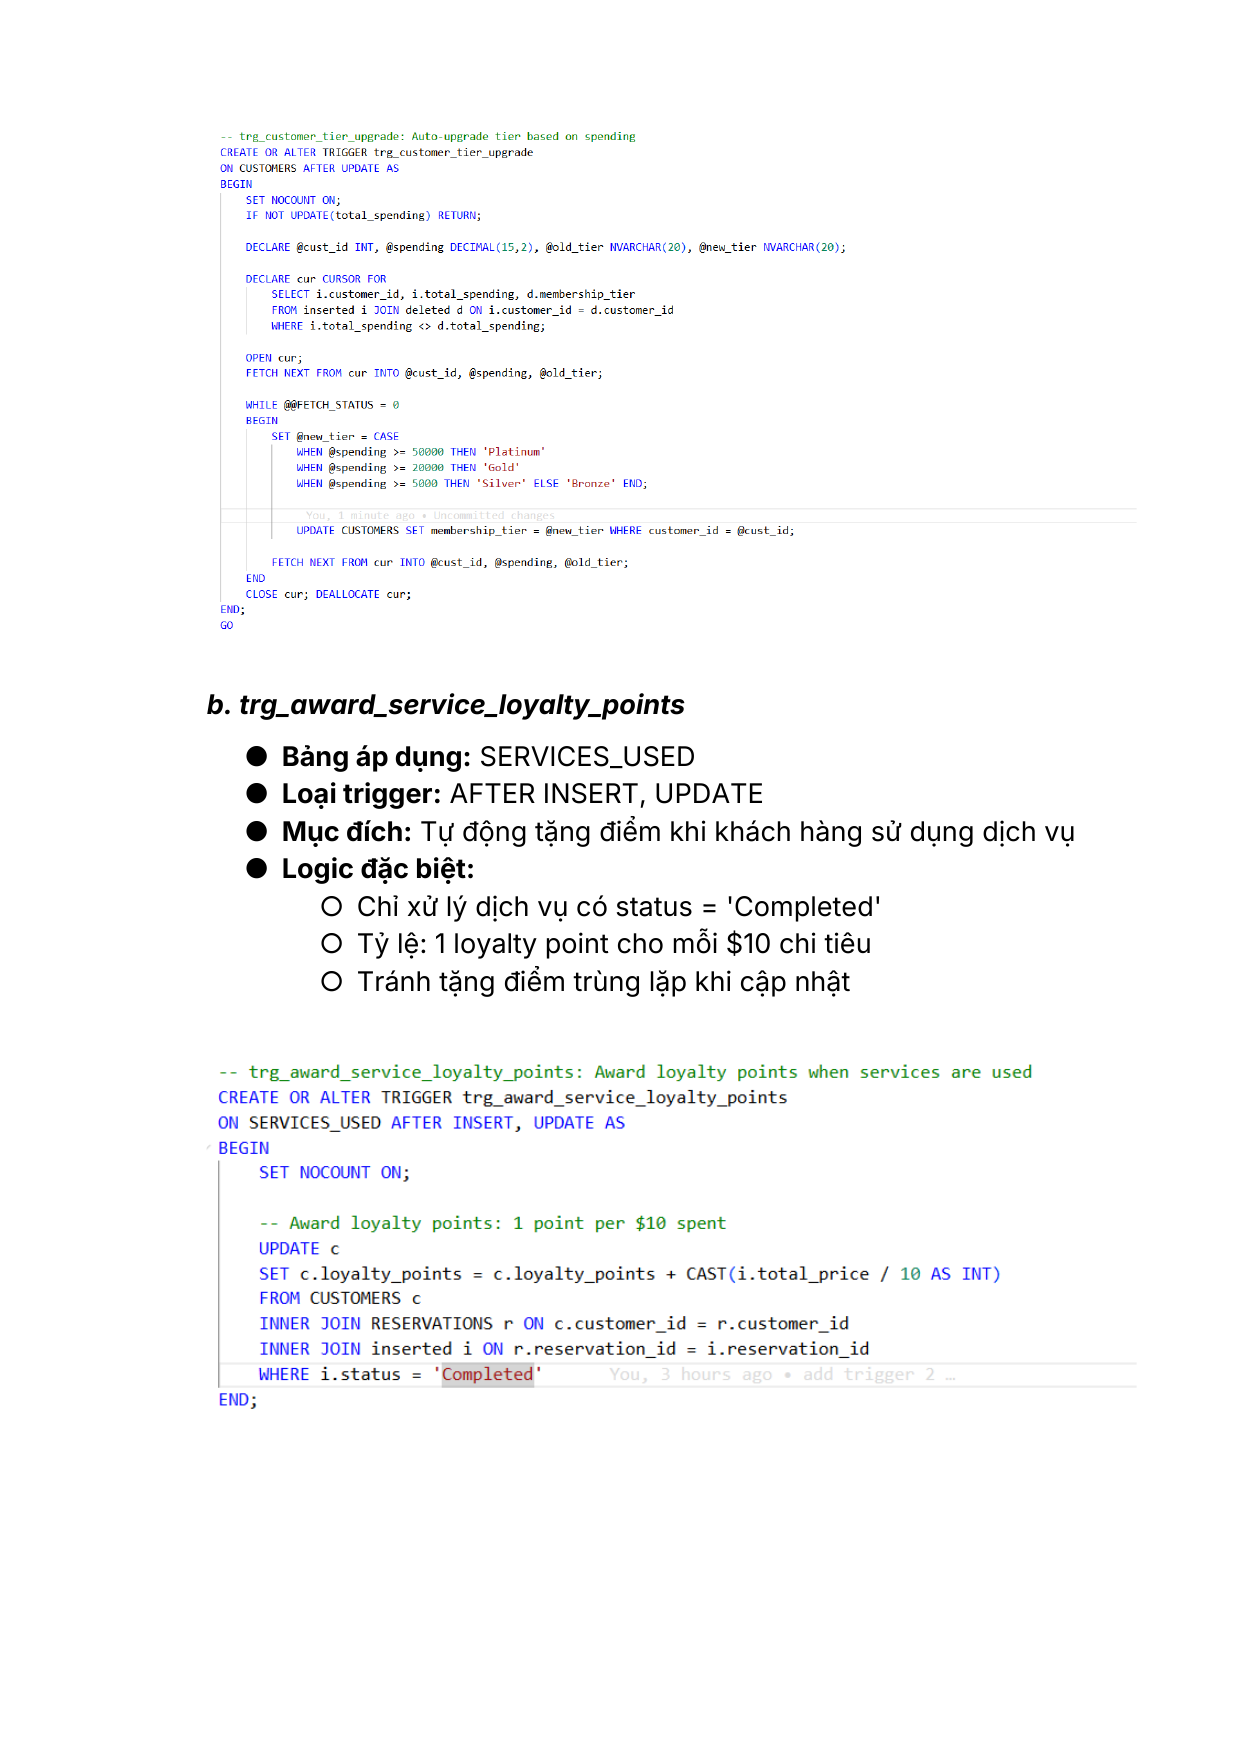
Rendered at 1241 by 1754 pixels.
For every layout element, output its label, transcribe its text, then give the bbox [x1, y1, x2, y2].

list Chỉ xử lý dịch vụ có status = 'Completed' [319, 890, 1137, 923]
list Loại trigger: AFTER INSERT, UPDATE [244, 778, 1137, 811]
subtitle b. trg_award_service_loyalty_points [207, 688, 1137, 721]
picture [206, 1047, 1137, 1411]
list Logic đặc biệt: [244, 852, 1137, 885]
list Tỷ lệ: 1 loyalty point cho mỗi $10 chi tiêu [319, 927, 1137, 960]
list Bảng áp dụng: SERVICES_USED [244, 740, 1137, 773]
list Mục đích: Tự động tặng điểm khi khách hàng sử dụng dịch vụ [244, 815, 1137, 848]
picture [206, 118, 1137, 639]
list Tránh tặng điểm trùng lặp khi cập nhật [319, 965, 1137, 997]
